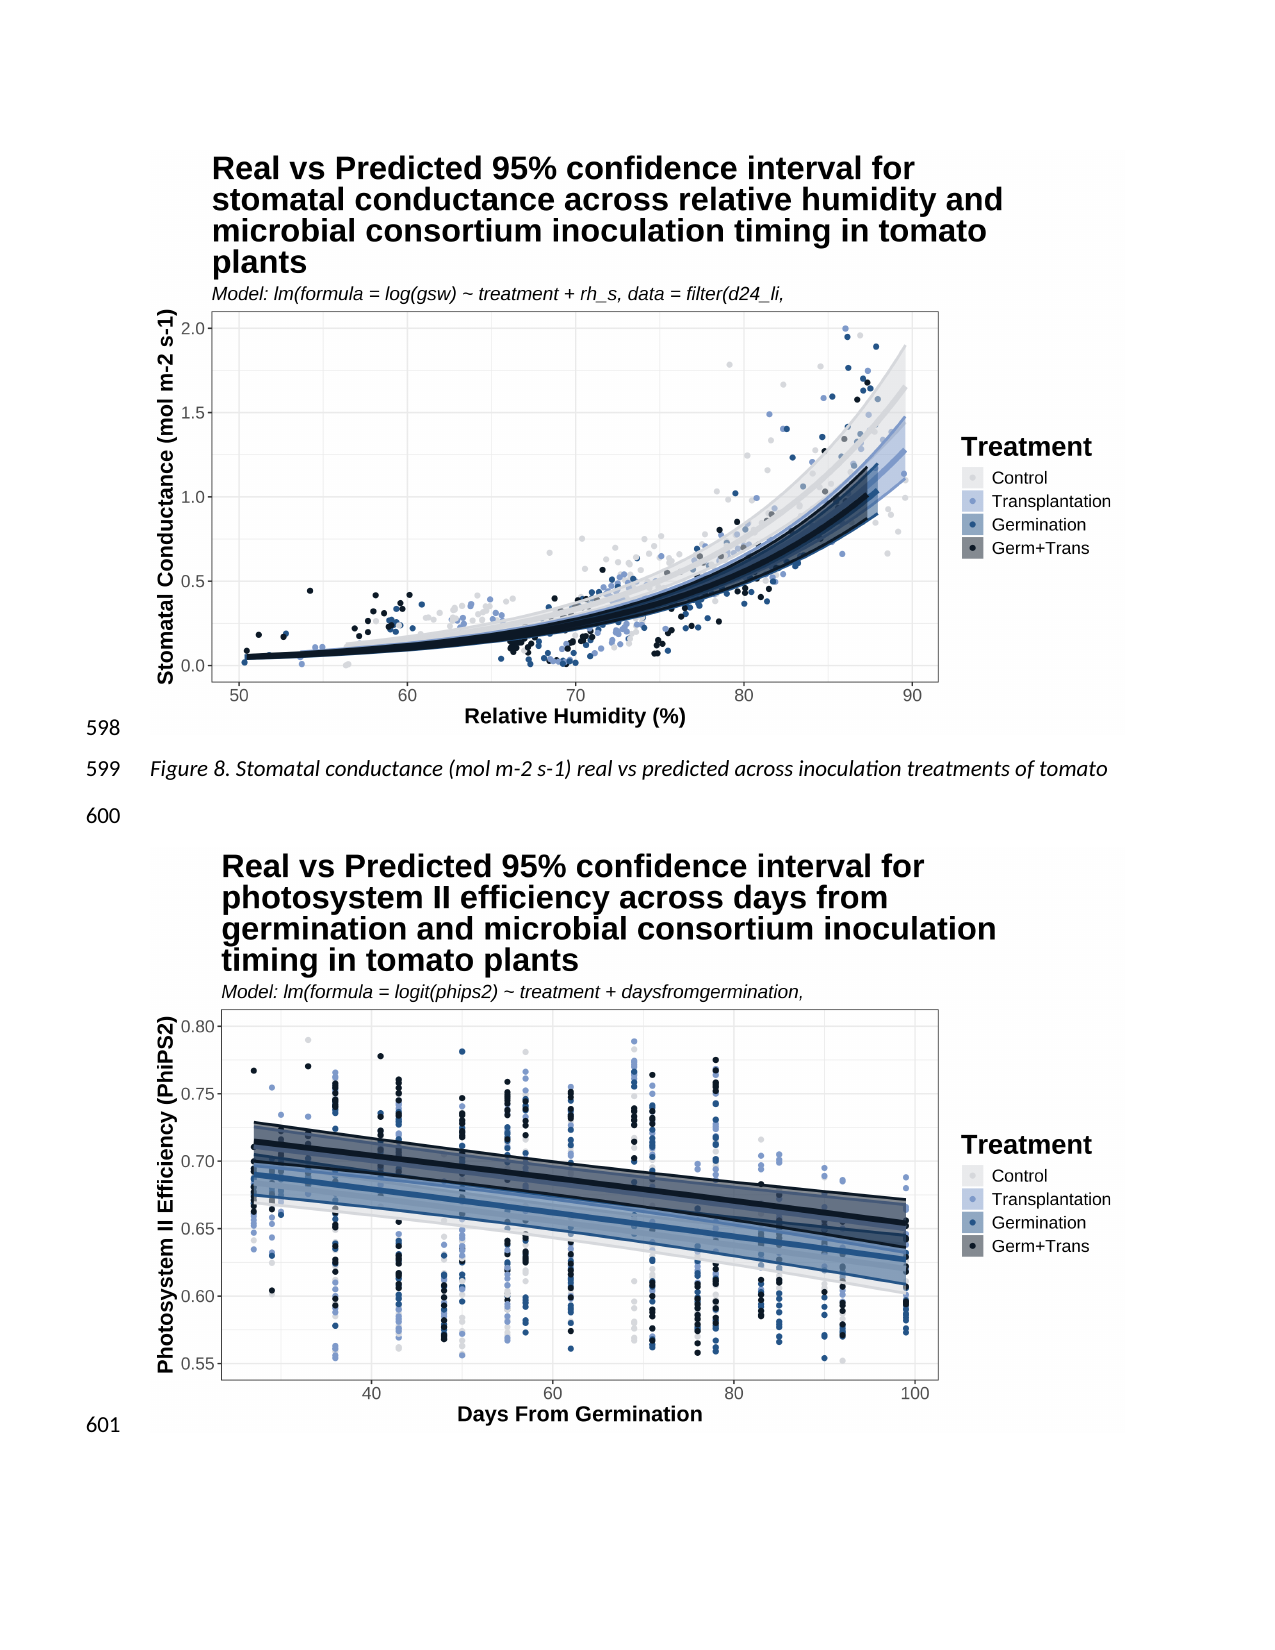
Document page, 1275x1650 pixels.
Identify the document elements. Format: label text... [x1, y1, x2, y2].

text Figure 8. Stomatal conductance (mol m-2 s-1) real vs predicted across inoculation treatments of tomato [150, 754, 1125, 782]
picture [150, 150, 1125, 735]
picture [150, 847, 1125, 1433]
